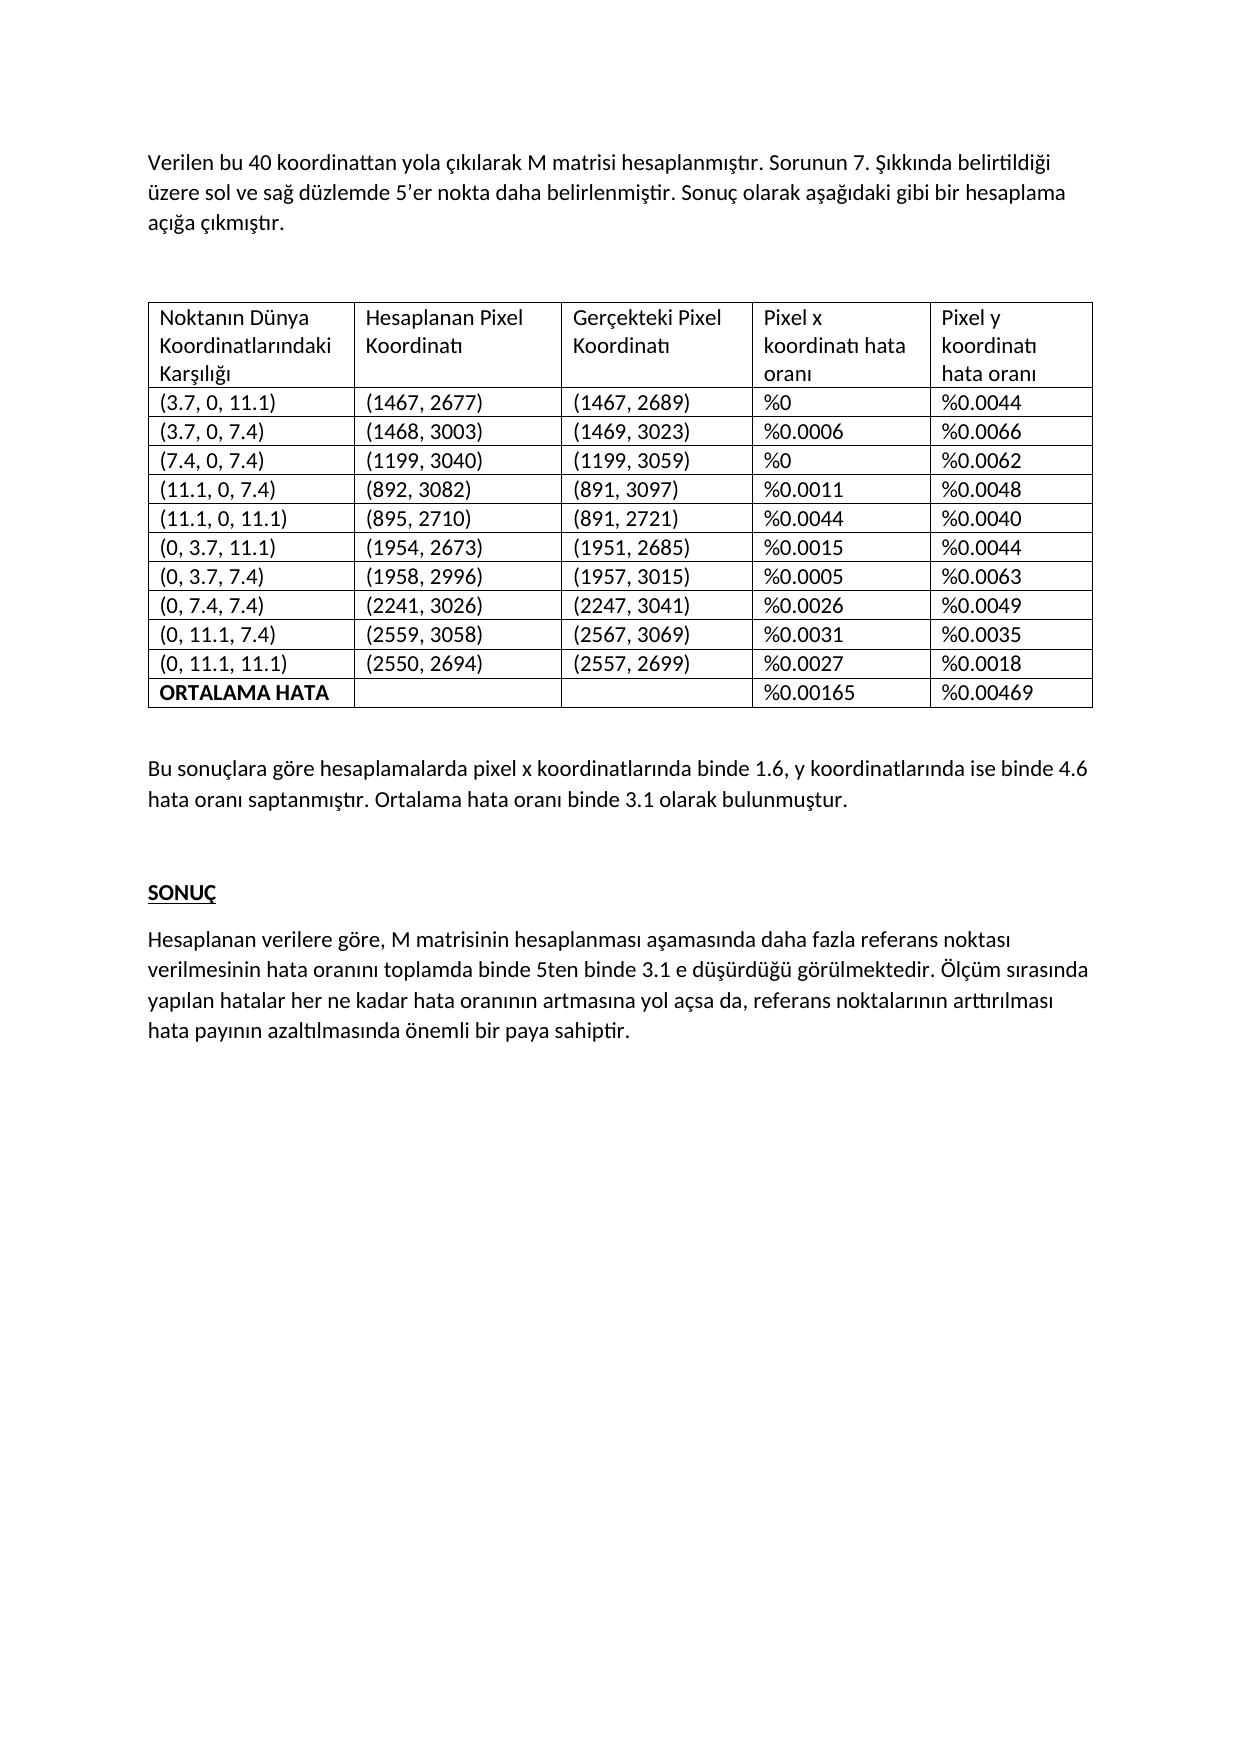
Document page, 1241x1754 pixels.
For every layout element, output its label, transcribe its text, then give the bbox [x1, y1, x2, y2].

table_cell (2567, 3069) [562, 620, 752, 648]
table_cell (0, 11.1, 7.4) [149, 620, 354, 648]
table_cell %0.0005 [753, 562, 930, 590]
table_cell %0.0040 [931, 504, 1092, 532]
table_cell (1958, 2996) [355, 562, 561, 590]
table_cell (892, 3082) [355, 475, 561, 503]
table_header Pixel x koordinatı hata oranı [753, 303, 930, 387]
table_cell [562, 679, 752, 707]
text SONUÇ [148, 878, 1093, 906]
table_cell %0.0035 [931, 620, 1092, 648]
table_cell %0 [753, 446, 930, 474]
table_cell (0, 3.7, 11.1) [149, 533, 354, 561]
table_cell %0.0006 [753, 417, 930, 445]
table_cell (895, 2710) [355, 504, 561, 532]
table_cell (1467, 2689) [562, 388, 752, 416]
table_cell (1951, 2685) [562, 533, 752, 561]
table_cell %0.0062 [931, 446, 1092, 474]
table_cell [355, 679, 561, 707]
table_cell (2247, 3041) [562, 591, 752, 619]
table_cell %0.0063 [931, 562, 1092, 590]
table_cell %0.0049 [931, 591, 1092, 619]
table_cell (1469, 3023) [562, 417, 752, 445]
text Bu sonuçlara göre hesaplamalarda pixel x koordinatlarında binde 1.6, y koordinatlarında ise binde 4.6 hata oranı saptanmıştır. Ortalama hata oranı binde 3.1 olarak bulunmuştur. [148, 754, 1093, 813]
table_cell (0, 3.7, 7.4) [149, 562, 354, 590]
table_cell %0.0048 [931, 475, 1092, 503]
table_cell (3.7, 0, 11.1) [149, 388, 354, 416]
table_cell %0.0031 [753, 620, 930, 648]
table_header Noktanın Dünya Koordinatlarındaki Karşılığı [149, 303, 354, 387]
table_cell (2557, 2699) [562, 650, 752, 677]
table_cell %0.0018 [931, 650, 1092, 677]
table_cell (891, 2721) [562, 504, 752, 532]
table_cell (11.1, 0, 7.4) [149, 475, 354, 503]
table_cell (3.7, 0, 7.4) [149, 417, 354, 445]
table_cell (7.4, 0, 7.4) [149, 446, 354, 474]
table_cell %0.0044 [931, 533, 1092, 561]
table_cell (1954, 2673) [355, 533, 561, 561]
table_cell ORTALAMA HATA [149, 679, 354, 707]
text Verilen bu 40 koordinattan yola çıkılarak M matrisi hesaplanmıştır. Sorunun 7. Şıkkında belirtildiği üzere sol ve sağ düzlemde 5’er nokta daha belirlenmiştir. Sonuç olarak aşağıdaki gibi bir hesaplama açığa çıkmıştır. [148, 148, 1093, 236]
table_cell (1199, 3059) [562, 446, 752, 474]
table_header Hesaplanan Pixel Koordinatı [355, 303, 561, 387]
table_cell (2559, 3058) [355, 620, 561, 648]
table_cell %0.0044 [931, 388, 1092, 416]
table_cell (0, 11.1, 11.1) [149, 650, 354, 677]
text Hesaplanan verilere göre, M matrisinin hesaplanması aşamasında daha fazla referans noktası verilmesinin hata oranını toplamda binde 5ten binde 3.1 e düşürdüğü görülmektedir. Ölçüm sırasında yapılan hatalar her ne kadar hata oranının artmasına yol açsa da, referans noktalarının arttırılması hata payının azaltılmasında önemli bir paya sahiptir. [148, 925, 1093, 1044]
table_cell %0.0027 [753, 650, 930, 677]
table_cell (2241, 3026) [355, 591, 561, 619]
table_header Pixel y koordinatı hata oranı [931, 303, 1092, 387]
table_cell (1199, 3040) [355, 446, 561, 474]
table_cell %0.00165 [753, 679, 930, 707]
table_cell %0.0066 [931, 417, 1092, 445]
table_cell %0 [753, 388, 930, 416]
table_cell (0, 7.4, 7.4) [149, 591, 354, 619]
table_cell (891, 3097) [562, 475, 752, 503]
table_cell %0.0015 [753, 533, 930, 561]
table_cell %0.0011 [753, 475, 930, 503]
table_cell (11.1, 0, 11.1) [149, 504, 354, 532]
table_cell %0.0026 [753, 591, 930, 619]
table_cell (1468, 3003) [355, 417, 561, 445]
table_header Gerçekteki Pixel Koordinatı [562, 303, 752, 387]
table_cell %0.0044 [753, 504, 930, 532]
table_cell %0.00469 [931, 679, 1092, 707]
table_cell (2550, 2694) [355, 650, 561, 677]
table_cell (1957, 3015) [562, 562, 752, 590]
table_cell (1467, 2677) [355, 388, 561, 416]
